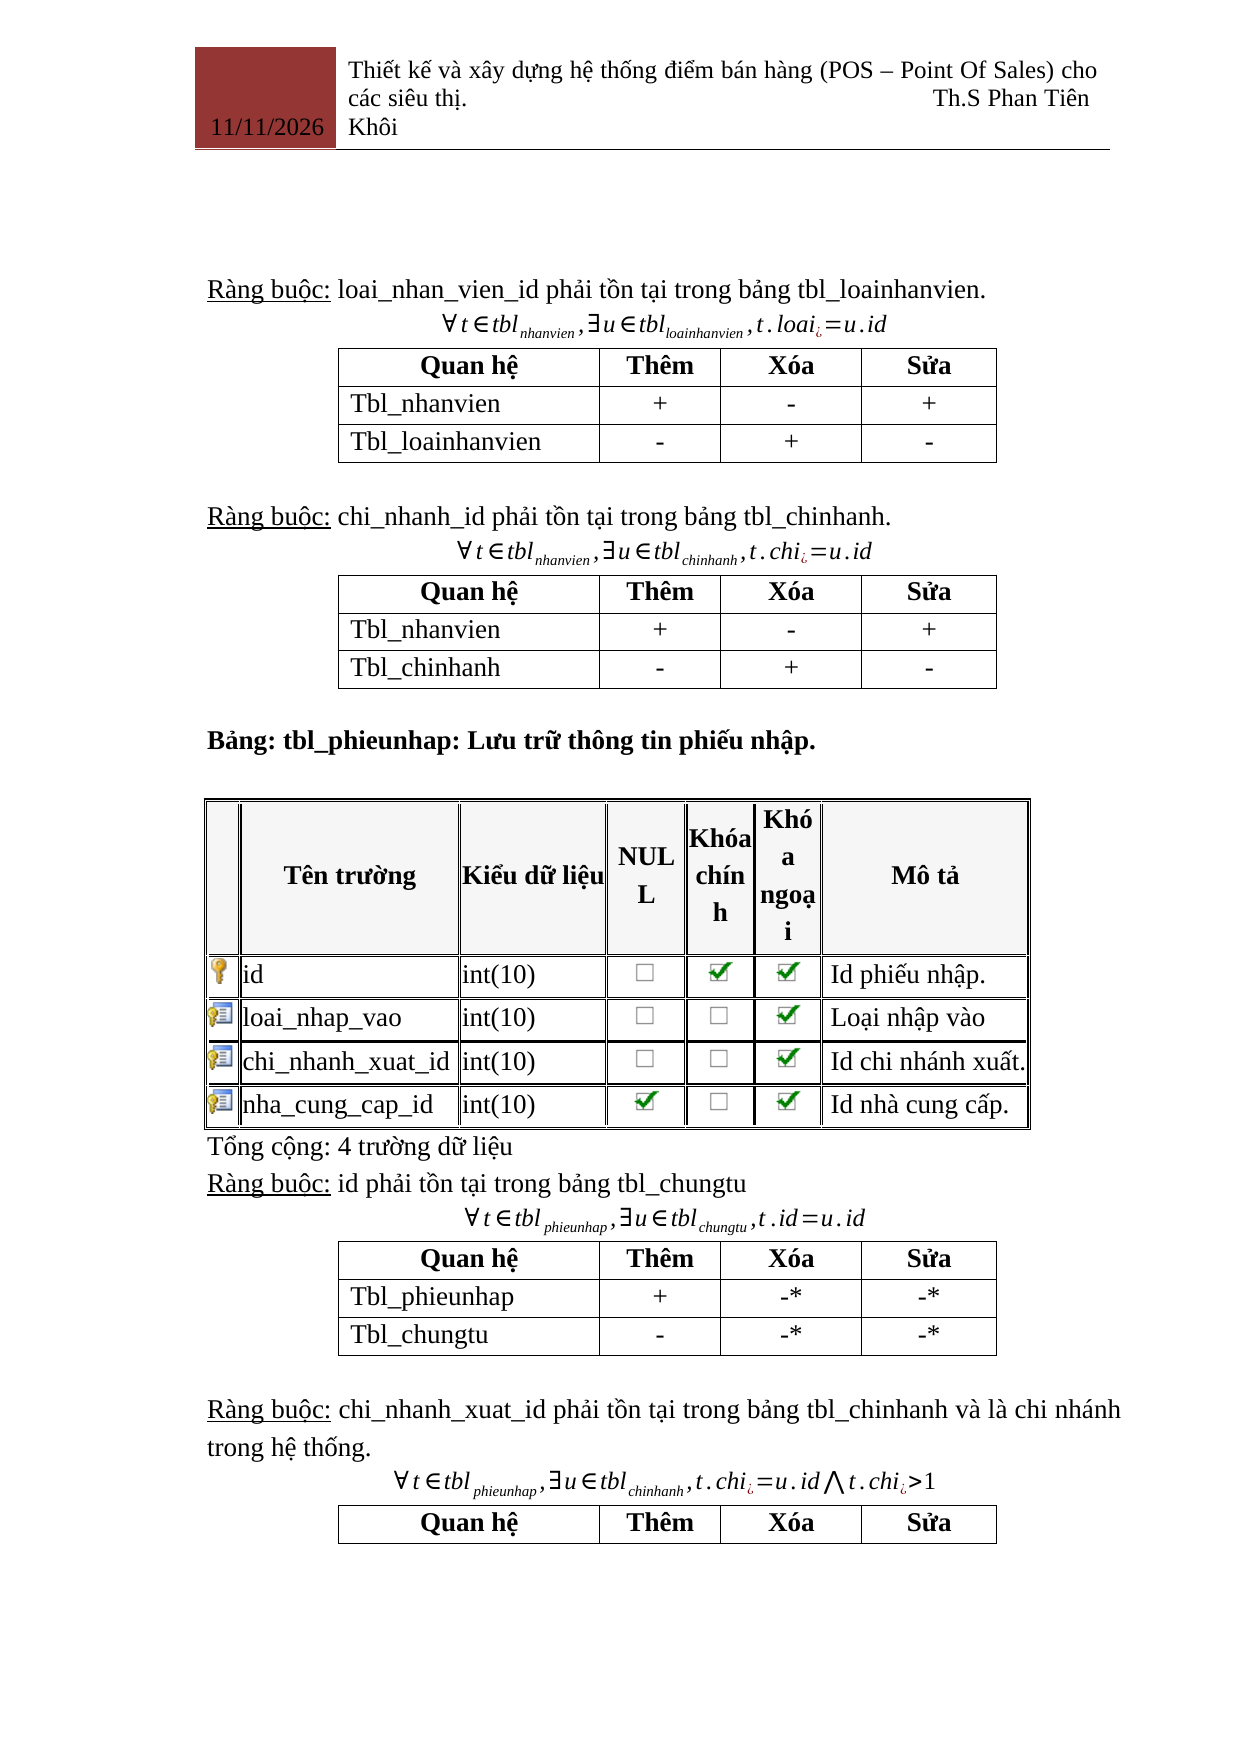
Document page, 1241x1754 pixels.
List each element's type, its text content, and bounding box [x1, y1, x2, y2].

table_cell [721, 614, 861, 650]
picture [775, 1002, 801, 1028]
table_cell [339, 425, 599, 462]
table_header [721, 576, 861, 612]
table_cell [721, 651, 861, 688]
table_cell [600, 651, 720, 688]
picture [633, 959, 659, 985]
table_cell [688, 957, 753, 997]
picture [775, 1045, 801, 1071]
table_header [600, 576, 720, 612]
subtitle Bảng: tbl_phieunhap: Lưu trữ thông tin phiếu nhập. [207, 724, 1122, 755]
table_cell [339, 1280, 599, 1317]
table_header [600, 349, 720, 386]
picture [707, 959, 733, 985]
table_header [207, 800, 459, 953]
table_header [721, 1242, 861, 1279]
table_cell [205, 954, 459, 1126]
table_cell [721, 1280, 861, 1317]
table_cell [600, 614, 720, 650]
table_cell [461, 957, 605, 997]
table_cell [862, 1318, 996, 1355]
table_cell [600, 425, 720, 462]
text Ràng buộc: loai_nhan_vien_id phải tồn tại trong bảng tbl_loainhanvien. [207, 274, 1122, 305]
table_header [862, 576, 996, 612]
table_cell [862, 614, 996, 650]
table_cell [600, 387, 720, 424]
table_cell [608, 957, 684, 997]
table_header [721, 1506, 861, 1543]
picture [707, 1045, 733, 1071]
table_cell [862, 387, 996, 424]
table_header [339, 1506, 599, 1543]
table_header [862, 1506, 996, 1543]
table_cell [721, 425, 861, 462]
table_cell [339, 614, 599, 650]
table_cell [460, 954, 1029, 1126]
picture [207, 1088, 233, 1114]
picture [633, 1045, 659, 1071]
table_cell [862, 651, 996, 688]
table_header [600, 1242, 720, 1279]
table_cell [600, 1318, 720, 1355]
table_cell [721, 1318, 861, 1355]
text Tổng cộng: 4 trường dữ liệu [207, 1129, 1122, 1161]
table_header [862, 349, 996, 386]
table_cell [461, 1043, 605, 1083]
picture [633, 1089, 659, 1114]
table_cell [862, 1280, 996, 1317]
picture [707, 1089, 733, 1114]
picture [775, 1089, 801, 1114]
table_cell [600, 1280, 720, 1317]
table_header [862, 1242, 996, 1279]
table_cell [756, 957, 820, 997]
picture [207, 958, 233, 984]
text Ràng buộc: id phải tồn tại trong bảng tbl_chungtu [207, 1167, 1122, 1198]
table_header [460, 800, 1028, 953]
text Ràng buộc: chi_nhanh_xuat_id phải tồn tại trong bảng tbl_chinhanh và là chi nhánh trong hệ thống. [207, 1393, 1122, 1462]
text Ràng buộc: chi_nhanh_id phải tồn tại trong bảng tbl_chinhanh. [207, 500, 1122, 531]
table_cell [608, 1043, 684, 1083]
picture [775, 959, 801, 985]
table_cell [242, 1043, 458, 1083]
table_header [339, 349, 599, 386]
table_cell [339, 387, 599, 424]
picture [207, 1045, 233, 1070]
picture [707, 1002, 733, 1028]
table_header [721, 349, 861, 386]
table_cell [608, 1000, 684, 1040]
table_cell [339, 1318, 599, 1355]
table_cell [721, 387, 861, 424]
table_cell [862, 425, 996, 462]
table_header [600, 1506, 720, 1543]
picture [207, 1001, 233, 1027]
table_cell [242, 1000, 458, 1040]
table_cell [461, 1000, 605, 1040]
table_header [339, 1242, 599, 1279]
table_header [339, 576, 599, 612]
picture [633, 1002, 659, 1028]
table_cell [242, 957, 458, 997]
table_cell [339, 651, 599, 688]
